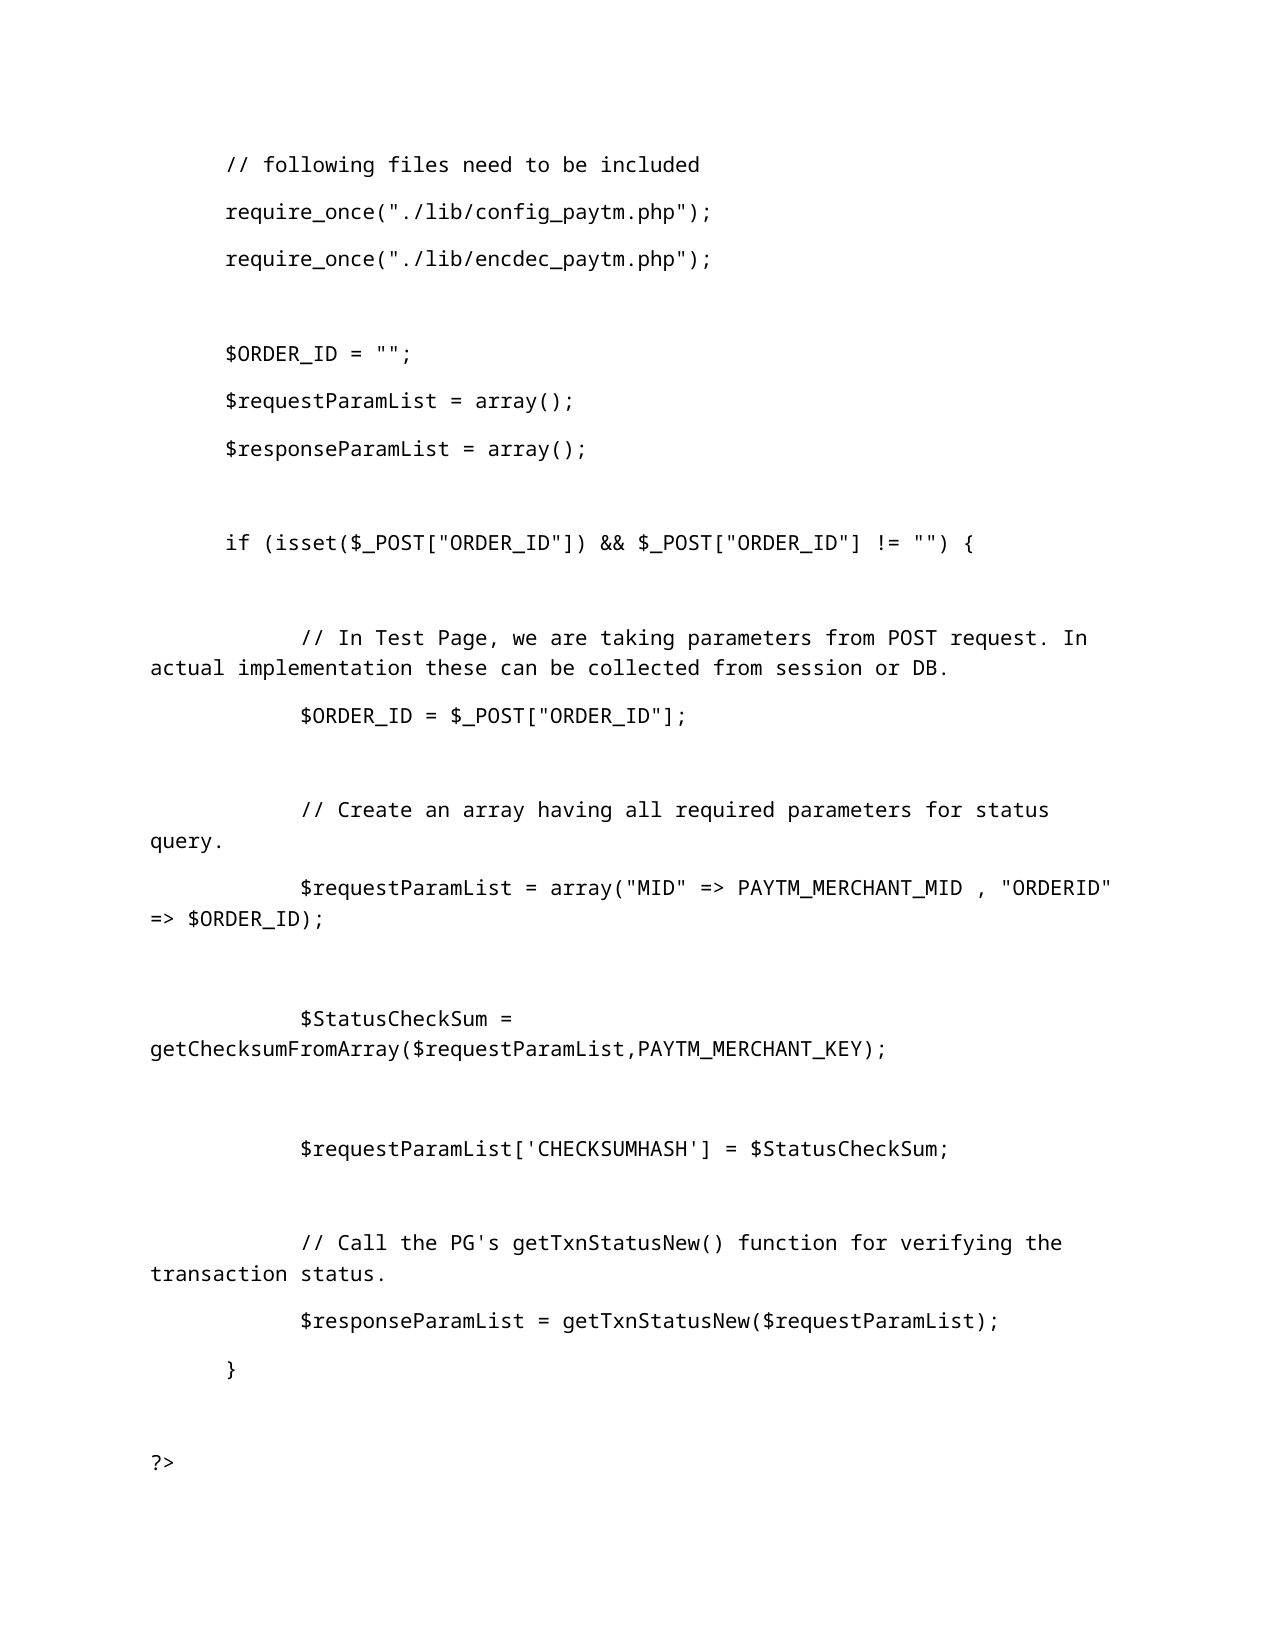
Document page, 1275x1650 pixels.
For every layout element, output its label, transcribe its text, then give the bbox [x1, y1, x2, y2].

text // Call the PG's getTxnStatusNew() function for verifying the transaction status. [150, 1228, 1125, 1288]
text $requestParamList = array(); [150, 386, 1125, 415]
text if (isset($_POST["ORDER_ID"]) && $_POST["ORDER_ID"] != "") { [150, 528, 1125, 557]
text $StatusCheckSum = getChecksumFromArray($requestParamList,PAYTM_MERCHANT_KEY); [150, 1004, 1125, 1063]
text $requestParamList['CHECKSUMHASH'] = $StatusCheckSum; [150, 1134, 1125, 1162]
text } [150, 1354, 1125, 1382]
text $requestParamList = array("MID" => PAYTM_MERCHANT_MID , "ORDERID" => $ORDER_ID); [150, 873, 1125, 932]
text ?> [150, 1448, 1125, 1477]
text $responseParamList = getTxnStatusNew($requestParamList); [150, 1306, 1125, 1335]
text $ORDER_ID = $_POST["ORDER_ID"]; [150, 701, 1125, 729]
text $responseParamList = array(); [150, 434, 1125, 462]
text require_once("./lib/encdec_paytm.php"); [150, 244, 1125, 273]
text $ORDER_ID = ""; [150, 339, 1125, 368]
text // following files need to be included [150, 150, 1125, 178]
text require_once("./lib/config_paytm.php"); [150, 197, 1125, 226]
text // In Test Page, we are taking parameters from POST request. In actual implementation these can be collected from session or DB. [150, 623, 1125, 682]
text // Create an array having all required parameters for status query. [150, 795, 1125, 854]
